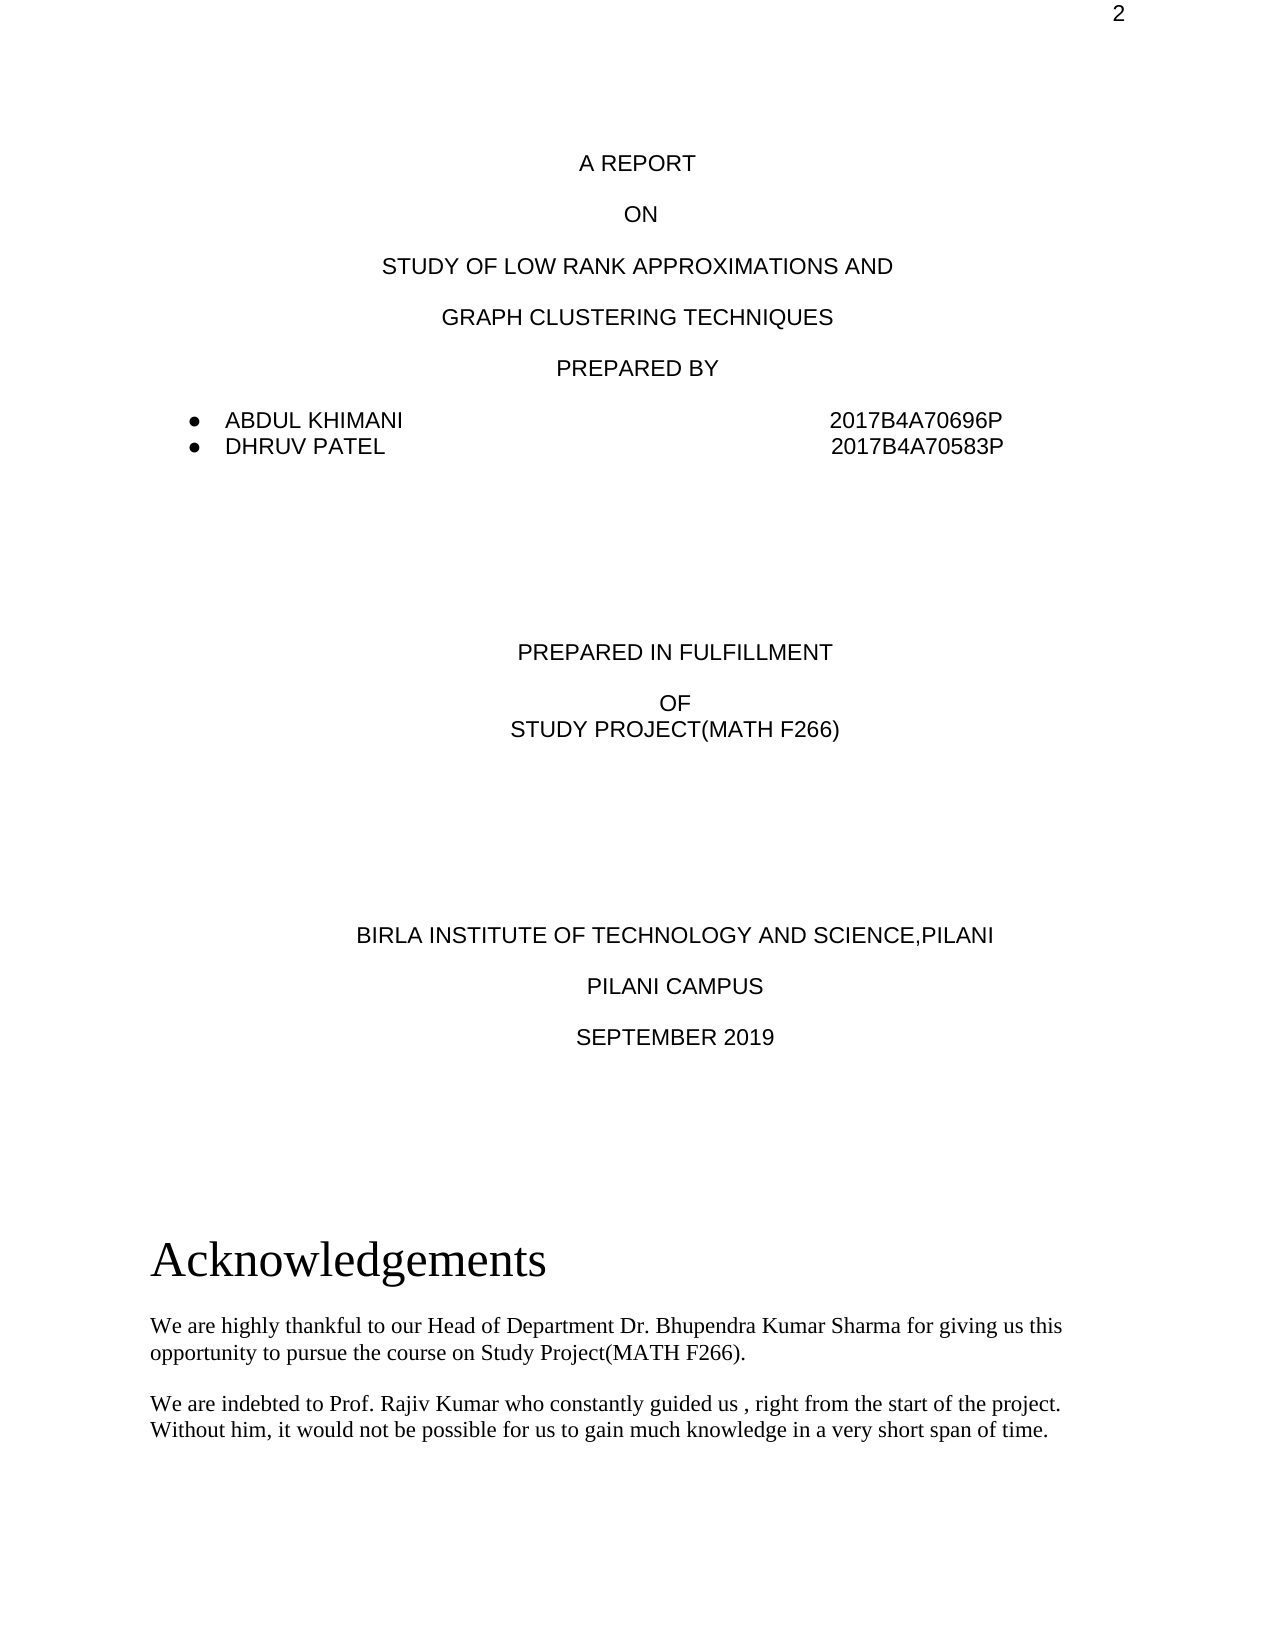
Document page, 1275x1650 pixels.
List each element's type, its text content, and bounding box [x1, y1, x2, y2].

text GRAPH CLUSTERING TECHNIQUES [150, 304, 1125, 330]
text SEPTEMBER 2019 [225, 1024, 1125, 1051]
list ABDUL KHIMANI 2017B4A70696P [187, 407, 1125, 433]
text PREPARED IN FULFILLMENT [225, 638, 1125, 665]
text PREPARED BY [150, 355, 1125, 382]
text A REPORT [150, 150, 1125, 176]
text ON [150, 201, 1125, 228]
text BIRLA INSTITUTE OF TECHNOLOGY AND SCIENCE,PILANI [225, 922, 1125, 948]
text OF STUDY PROJECT(MATH F266) [225, 690, 1125, 743]
text We are indebted to Prof. Rajiv Kumar who constantly guided us , right from the start of the project. Without him, it would not be possible for us to gain much knowledge in a very short span of time. [150, 1390, 1125, 1443]
text Acknowledgements [150, 1230, 1125, 1287]
text We are highly thankful to our Head of Department Dr. Bhupendra Kumar Sharma for giving us this opportunity to pursue the course on Study Project(MATH F266). [150, 1312, 1125, 1365]
text PILANI CAMPUS [225, 973, 1125, 999]
list DHRUV PATEL 2017B4A70583P [187, 433, 1125, 459]
text STUDY OF LOW RANK APPROXIMATIONS AND [150, 253, 1125, 279]
